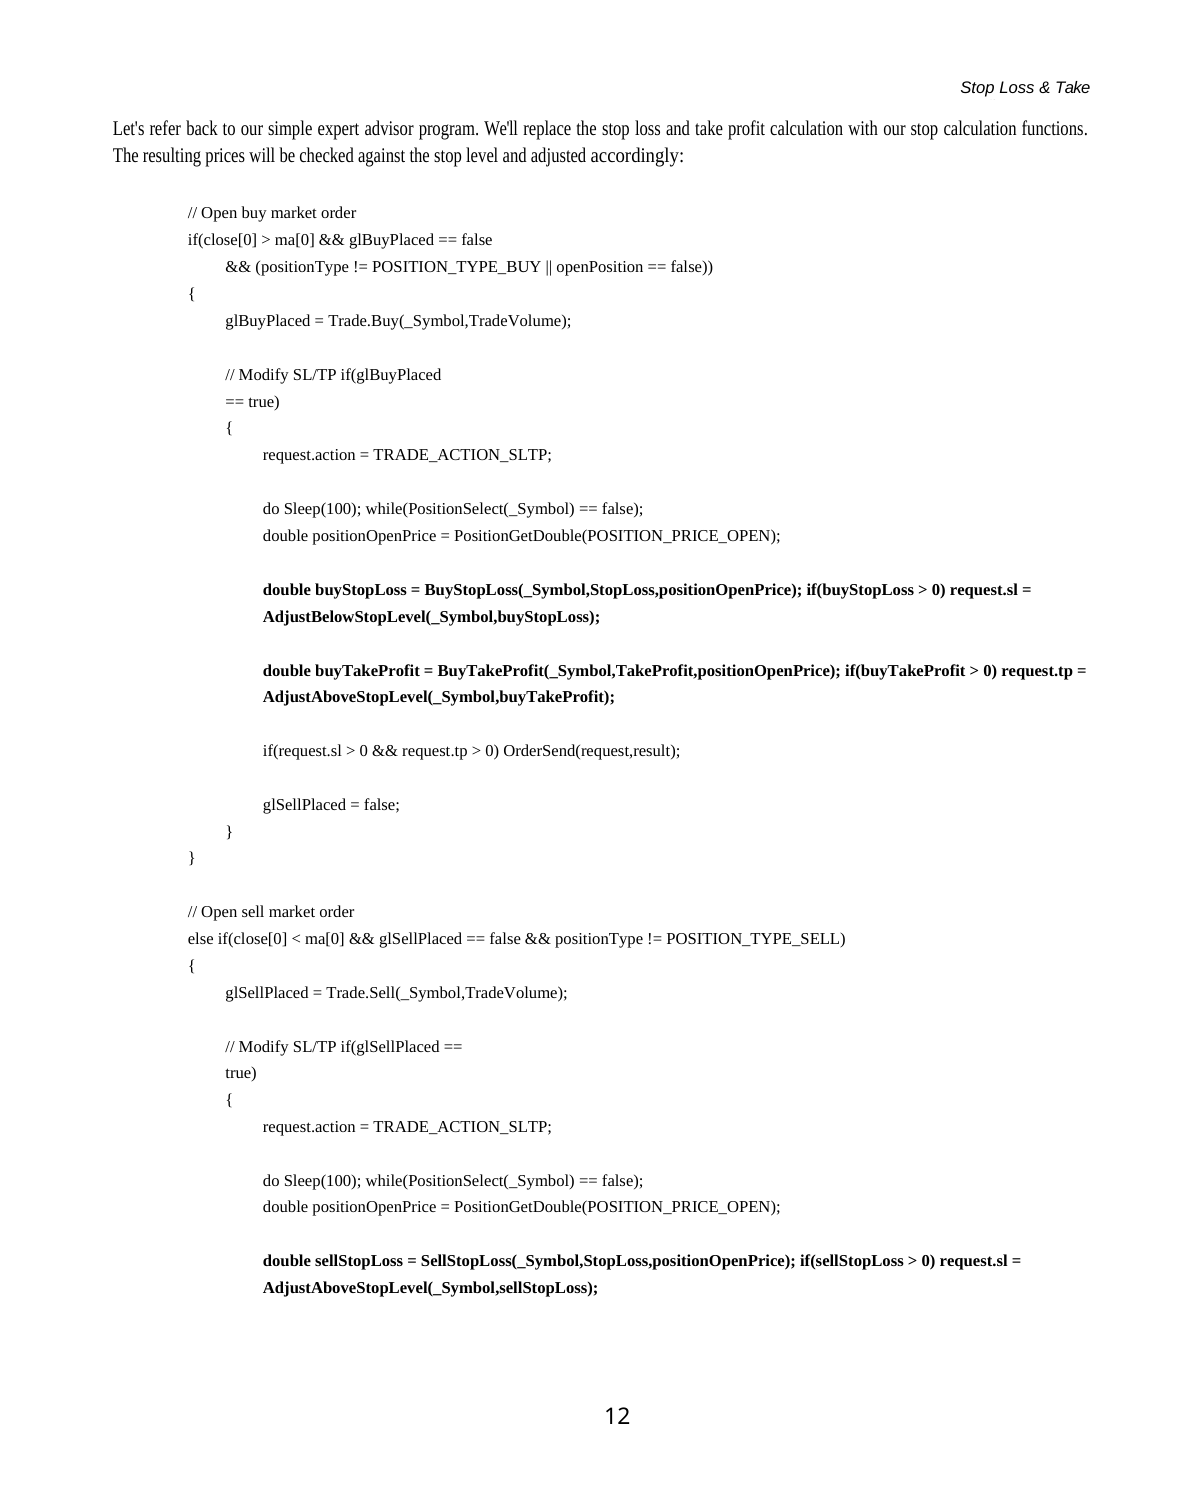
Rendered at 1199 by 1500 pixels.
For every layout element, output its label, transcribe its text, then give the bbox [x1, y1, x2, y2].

text if(close[0] > ma[0] && glBuyPlaced == false [188, 230, 1199, 249]
text do Sleep(100); while(PositionSelect(_Symbol) == false); [263, 499, 1199, 518]
text double buyTakeProfit = BuyTakeProfit(_Symbol,TakeProfit,positionOpenPrice); if(buyTakeProfit > 0) request.tp = AdjustAboveStopLevel(_Symbol,buyTakeProfit); [263, 661, 1091, 706]
text } [225, 821, 1199, 841]
text // Modify SL/TP if(glBuyPlaced == true) [225, 364, 456, 411]
text } [188, 848, 1199, 867]
text // Open sell market order [188, 902, 1199, 921]
text // Open buy market order [188, 203, 1199, 222]
text double buyStopLoss = BuyStopLoss(_Symbol,StopLoss,positionOpenPrice); if(buyStopLoss > 0) request.sl = AdjustBelowStopLevel(_Symbol,buyStopLoss); [263, 580, 1037, 626]
text { [225, 418, 1199, 437]
text request.action = TRADE_ACTION_SLTP; [263, 445, 1199, 464]
text { [188, 956, 1199, 975]
text && (positionType != POSITION_TYPE_BUY || openPosition == false)) [225, 257, 1199, 276]
text request.action = TRADE_ACTION_SLTP; [263, 1116, 1199, 1136]
text { [188, 284, 1199, 303]
text { [225, 1090, 1199, 1109]
text glBuyPlaced = Trade.Buy(_Symbol,TradeVolume); [225, 311, 1199, 330]
text // Modify SL/TP if(glSellPlaced == true) [225, 1036, 466, 1082]
text Let's refer back to our simple expert advisor program. We'll replace the stop loss and take profit calculation with our stop calculation functions. The resulting prices will be checked against the stop level and adjusted accordingly: [113, 116, 1089, 167]
text glSellPlaced = Trade.Sell(_Symbol,TradeVolume); [225, 982, 1199, 1002]
text if(request.sl > 0 && request.tp > 0) OrderSend(request,result); [263, 741, 1199, 760]
text double positionOpenPrice = PositionGetDouble(POSITION_PRICE_OPEN); [263, 1197, 1199, 1216]
text double sellStopLoss = SellStopLoss(_Symbol,StopLoss,positionOpenPrice); if(sellStopLoss > 0) request.sl = AdjustAboveStopLevel(_Symbol,sellStopLoss); [263, 1251, 1091, 1297]
text else if(close[0] < ma[0] && glSellPlaced == false && positionType != POSITION_TYPE_SELL) [188, 929, 1199, 948]
text do Sleep(100); while(PositionSelect(_Symbol) == false); [263, 1170, 1199, 1189]
text double positionOpenPrice = PositionGetDouble(POSITION_PRICE_OPEN); [263, 526, 1199, 545]
text glSellPlaced = false; [263, 795, 1199, 814]
